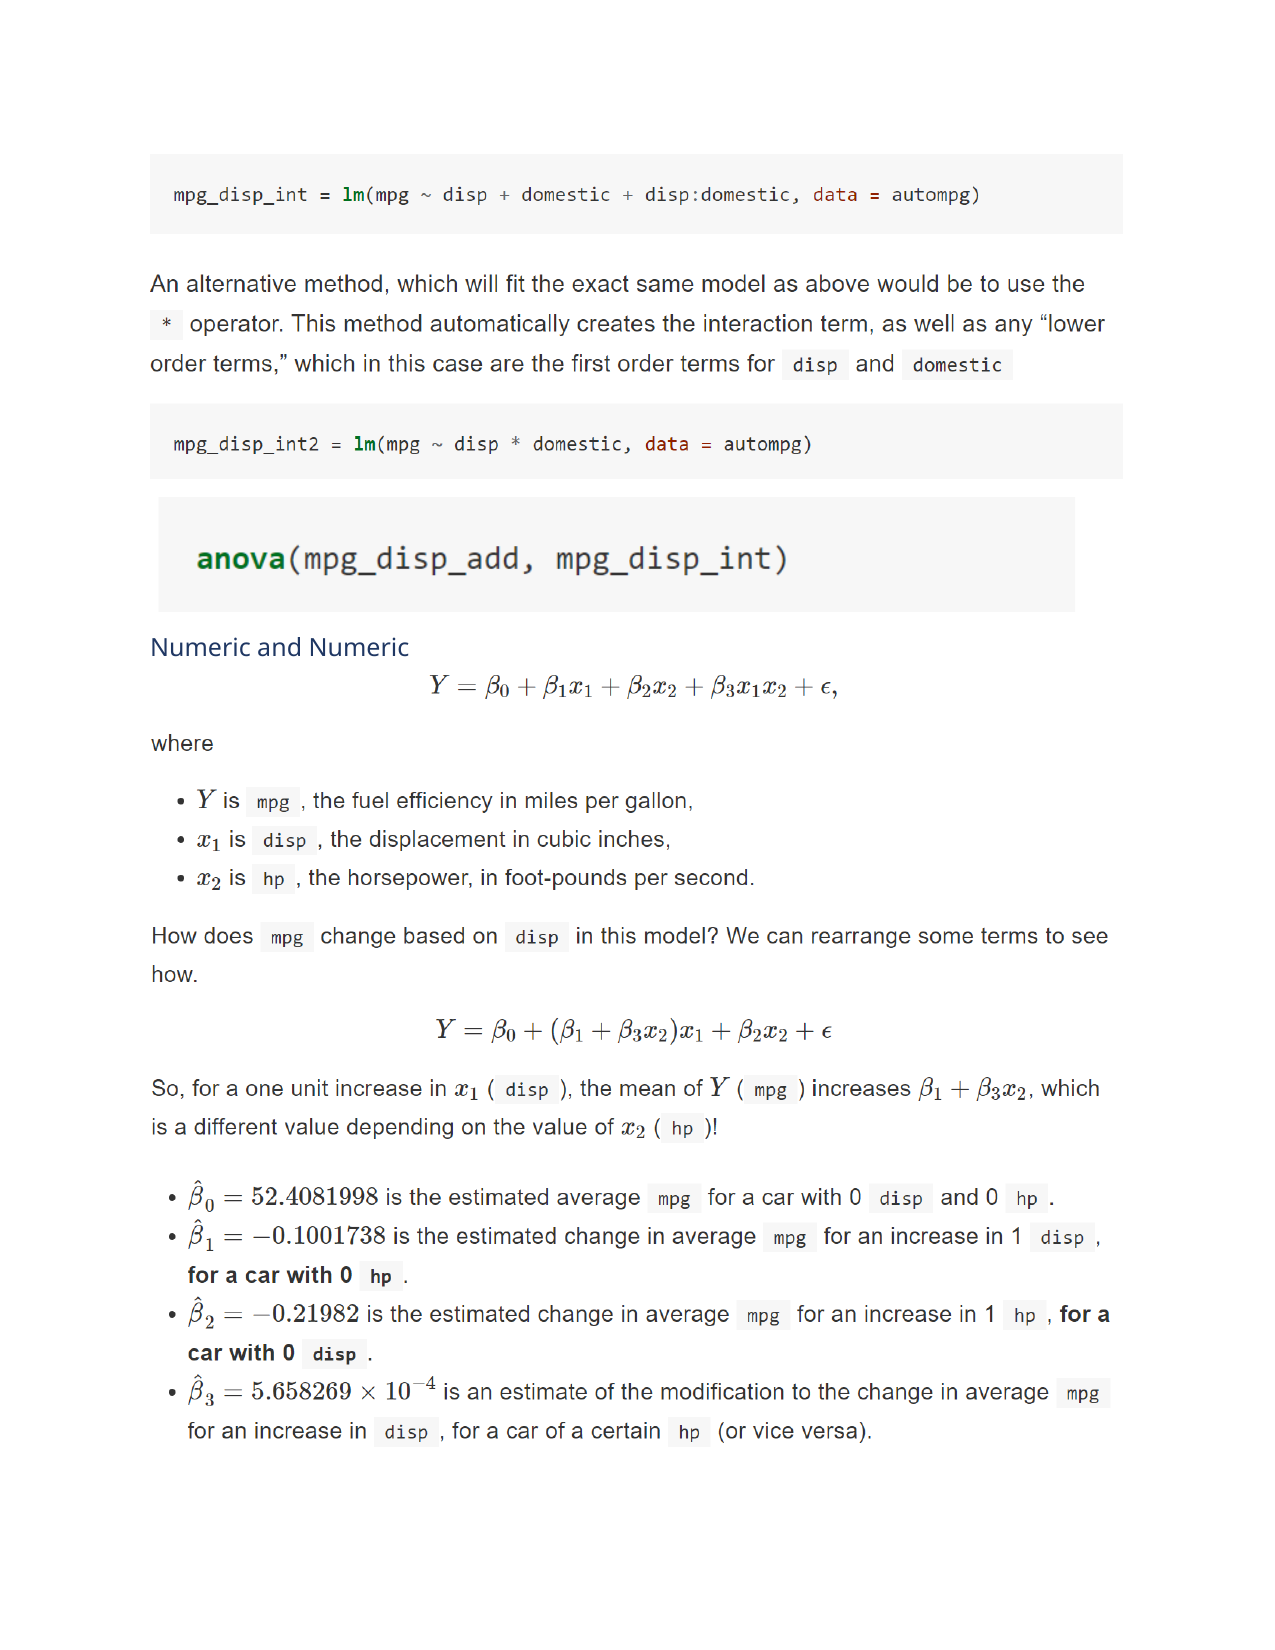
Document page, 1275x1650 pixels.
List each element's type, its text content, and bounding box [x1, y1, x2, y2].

subtitle Numeric and Numeric [150, 630, 1125, 664]
